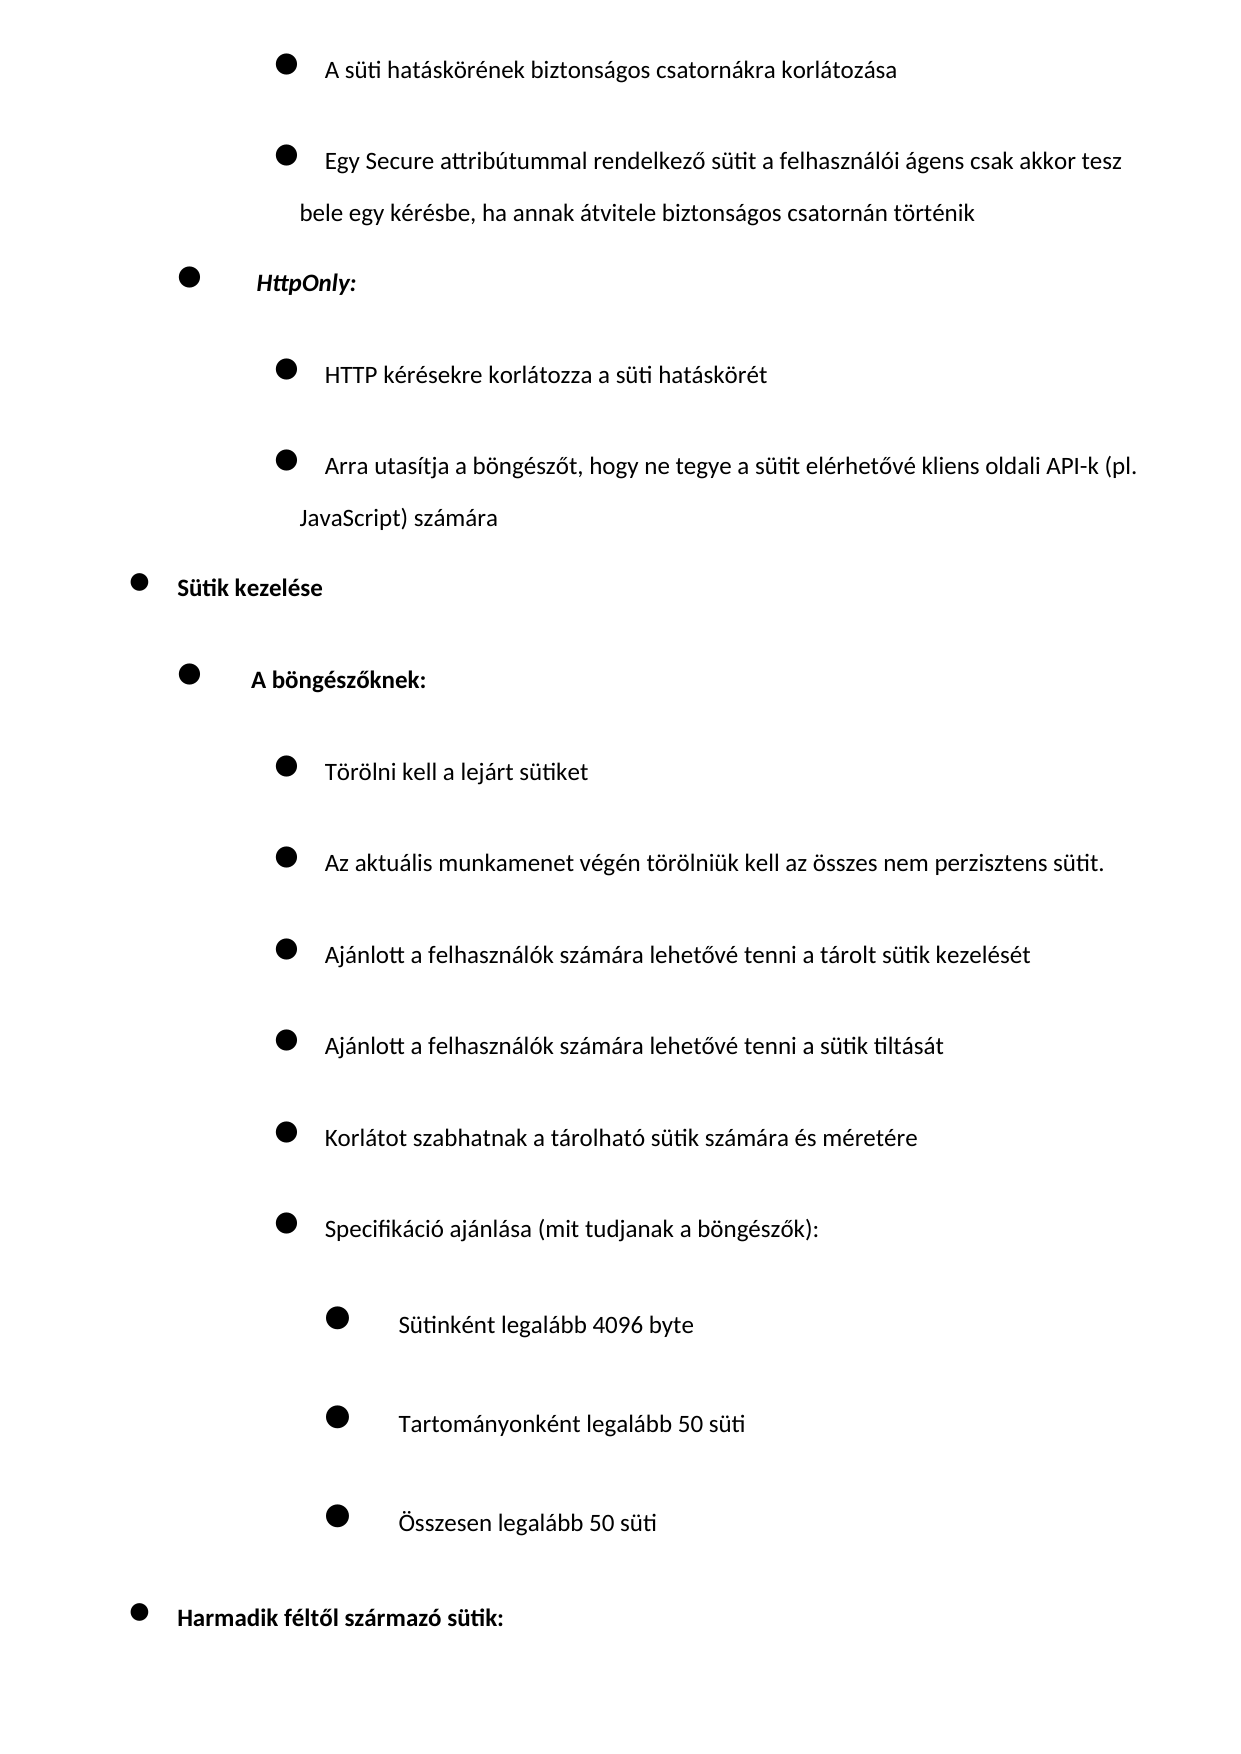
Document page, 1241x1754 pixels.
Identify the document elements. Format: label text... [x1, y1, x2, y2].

list Egy Secure attribútummal rendelkező sütit a felhasználói ágens csak akkor tesz bele egy kérésbe, ha annak átvitele biztonságos csatornán történik [274, 121, 1157, 228]
list Ajánlott a felhasználók számára lehetővé tenni a tárolt sütik kezelését [274, 914, 1157, 976]
list Összesen legalább 50 süti [324, 1479, 1157, 1545]
list Törölni kell a lejárt sütiket [274, 731, 1157, 792]
list Korlátot szabhatnak a tárolható sütik számára és méretére [274, 1098, 1157, 1159]
list Specifikáció ajánlása (mit tudjanak a böngészők): [274, 1189, 1157, 1250]
list HttpOnly: [177, 243, 1157, 304]
list Ajánlott a felhasználók számára lehetővé tenni a sütik tiltását [274, 1006, 1157, 1067]
list HTTP kérésekre korlátozza a süti hatáskörét [274, 335, 1157, 396]
list Sütik kezelése [127, 548, 1157, 609]
list Arra utasítja a böngészőt, hogy ne tegye a sütit elérhetővé kliens oldali API-k (pl. JavaScript) számára [274, 426, 1157, 533]
list Tartományonként legalább 50 süti [324, 1380, 1157, 1446]
list Harmadik féltől származó sütik: [127, 1578, 1157, 1639]
list A böngészőknek: [177, 640, 1157, 701]
list A süti hatáskörének biztonságos csatornákra korlátozása [274, 29, 1157, 91]
list Sütinként legalább 4096 byte [324, 1281, 1157, 1347]
list Az aktuális munkamenet végén törölniük kell az összes nem perzisztens sütit. [274, 823, 1157, 884]
